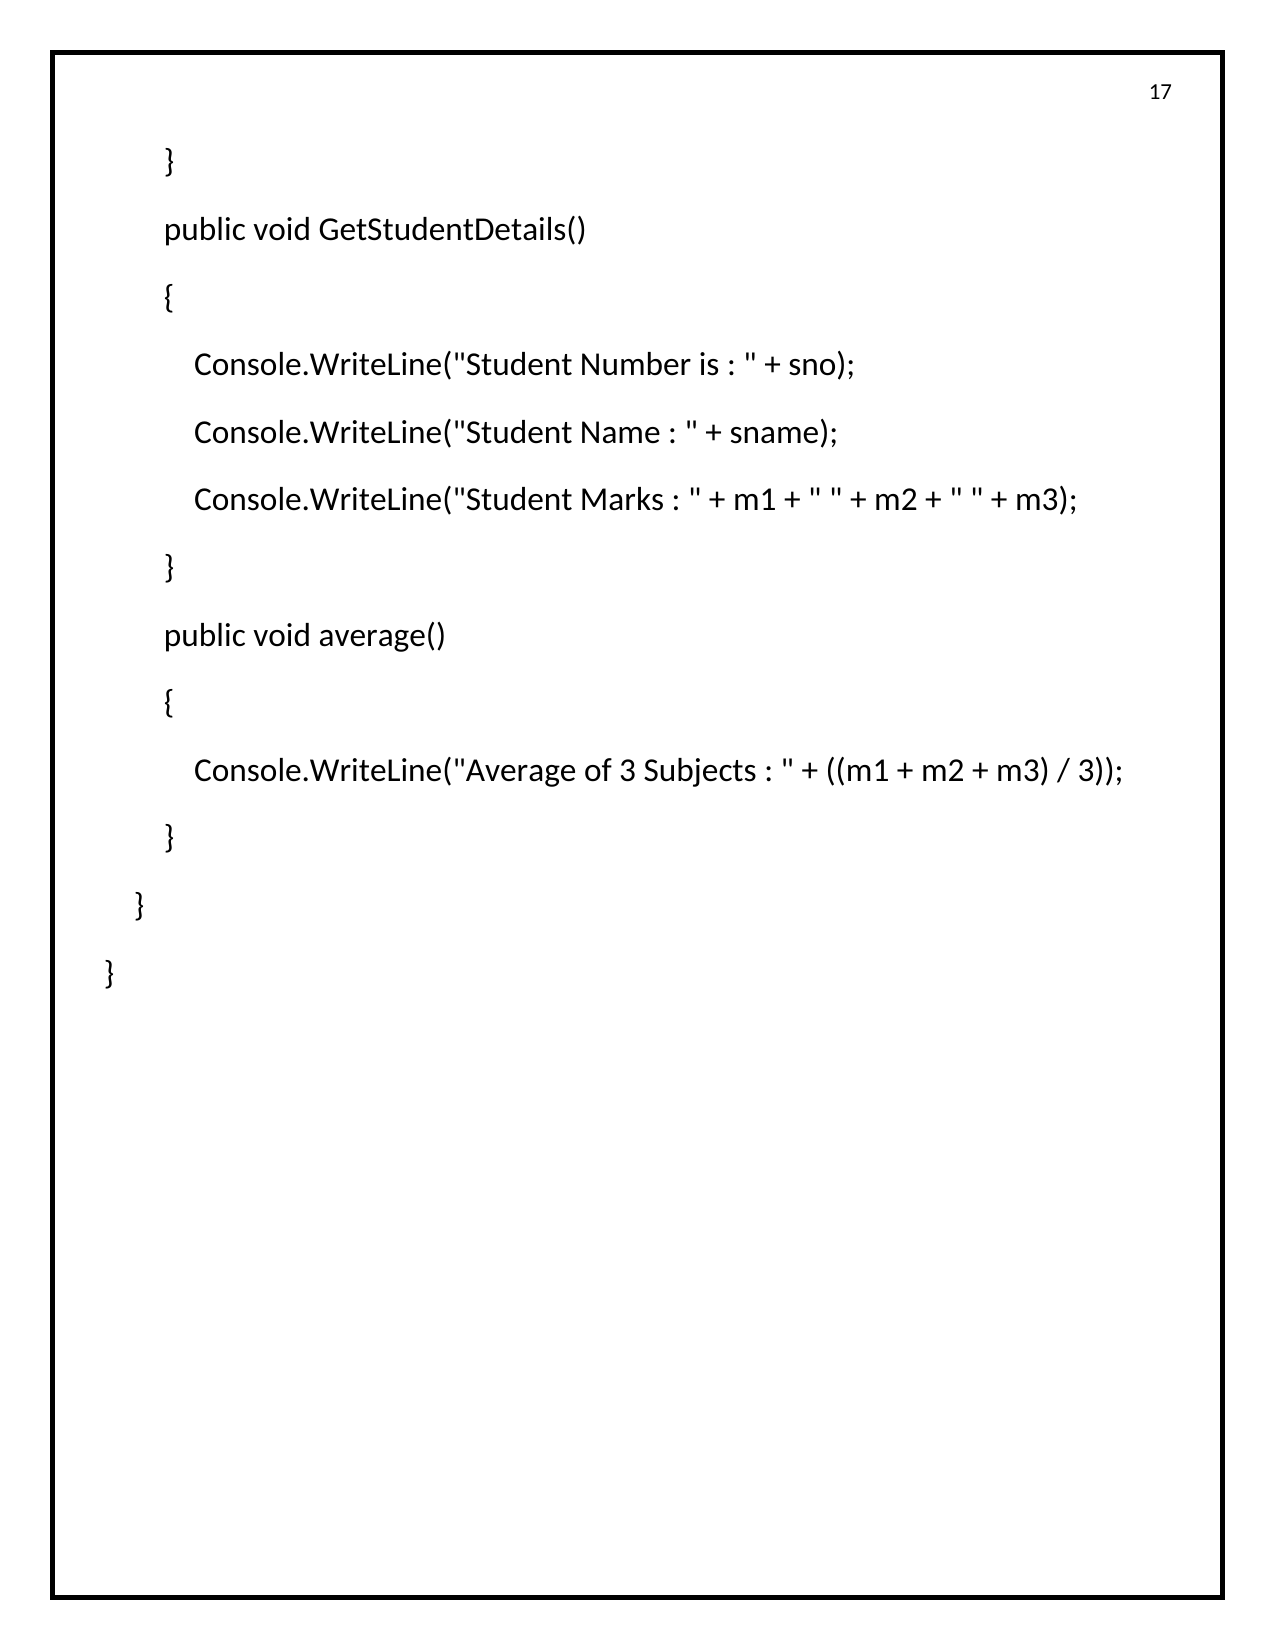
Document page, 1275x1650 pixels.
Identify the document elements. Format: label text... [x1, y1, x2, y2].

text Console.WriteLine("Student Number is : " + sno); [103, 343, 1172, 384]
text Console.WriteLine("Average of 3 Subjects : " + ((m1 + m2 + m3) / 3)); [103, 749, 1172, 789]
text public void GetStudentDetails() [103, 208, 1172, 249]
text Console.WriteLine("Student Name : " + sname); [103, 411, 1172, 452]
text } [103, 816, 1172, 857]
text } [103, 884, 1172, 925]
text Console.WriteLine("Student Marks : " + m1 + " " + m2 + " " + m3); [103, 478, 1172, 519]
text } [103, 140, 1172, 181]
text } [103, 952, 1172, 992]
text } [103, 546, 1172, 587]
text { [103, 276, 1172, 316]
text { [103, 681, 1172, 722]
text public void average() [103, 614, 1172, 654]
